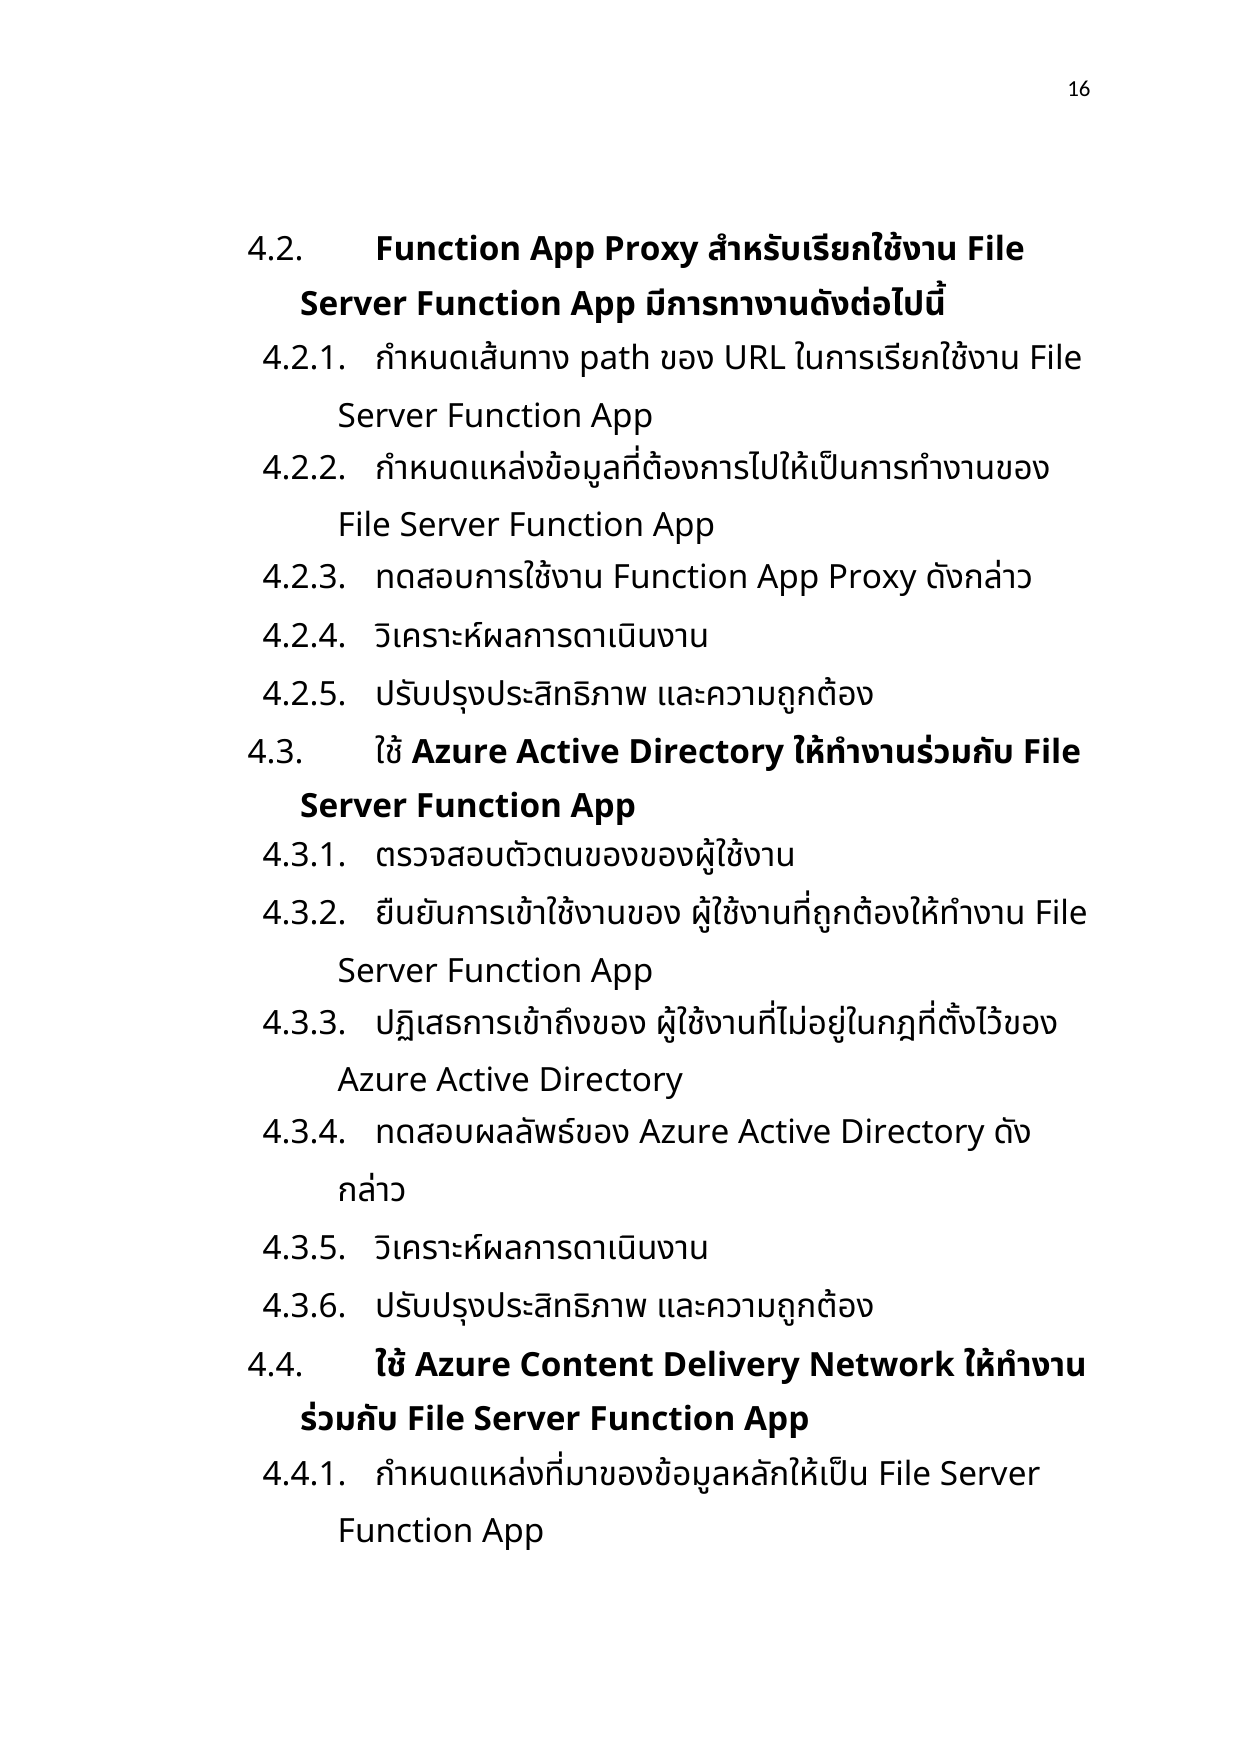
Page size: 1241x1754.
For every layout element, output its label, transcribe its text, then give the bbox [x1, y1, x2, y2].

list ทดสอบผลลัพธ์ของ Azure Active Directory ดังกล่าว [262, 1108, 1090, 1217]
list ยืนยันการเข้าใช้งานของ ผู้ใช้งานที่ถูกต้องให้ทำงาน File Server Function App [262, 889, 1090, 992]
list วิเคราะห์ผลการดาเนินงาน [262, 611, 1090, 662]
list กำหนดแหล่งข้อมูลที่ต้องการไปให้เป็นการทำงานของ File Server Function App [262, 444, 1090, 547]
list กำหนดเส้นทาง path ของ URL ในการเรียกใช้งาน File Server Function App [262, 334, 1090, 437]
list ปฏิเสธการเข้าถึงของ ผู้ใช้งานที่ไม่อยู่ในกฎที่ตั้งไว้ของ Azure Active Directory [262, 998, 1090, 1101]
list กำหนดแหล่งที่มาของข้อมูลหลักให้เป็น File Server Function App [262, 1449, 1090, 1552]
list ปรับปรุงประสิทธิภาพ และความถูกต้อง [262, 669, 1090, 720]
list Function App Proxy สำหรับเรียกใช้งาน File Server Function App มีการทางานดังต่อไปนี้ [247, 225, 1090, 330]
list วิเคราะห์ผลการดาเนินงาน [262, 1224, 1090, 1275]
list ใช้ Azure Content Delivery Network ให้ทำงานร่วมกับ File Server Function App [247, 1340, 1090, 1446]
list ตรวจสอบตัวตนของของผู้ใช้งาน [262, 831, 1090, 881]
list ทดสอบการใช้งาน Function App Proxy ดังกล่าว [262, 553, 1090, 604]
list ปรับปรุงประสิทธิภาพ และความถูกต้อง [262, 1282, 1090, 1333]
list ใช้ Azure Active Directory ให้ทำงานร่วมกับ File Server Function App [247, 728, 1090, 827]
